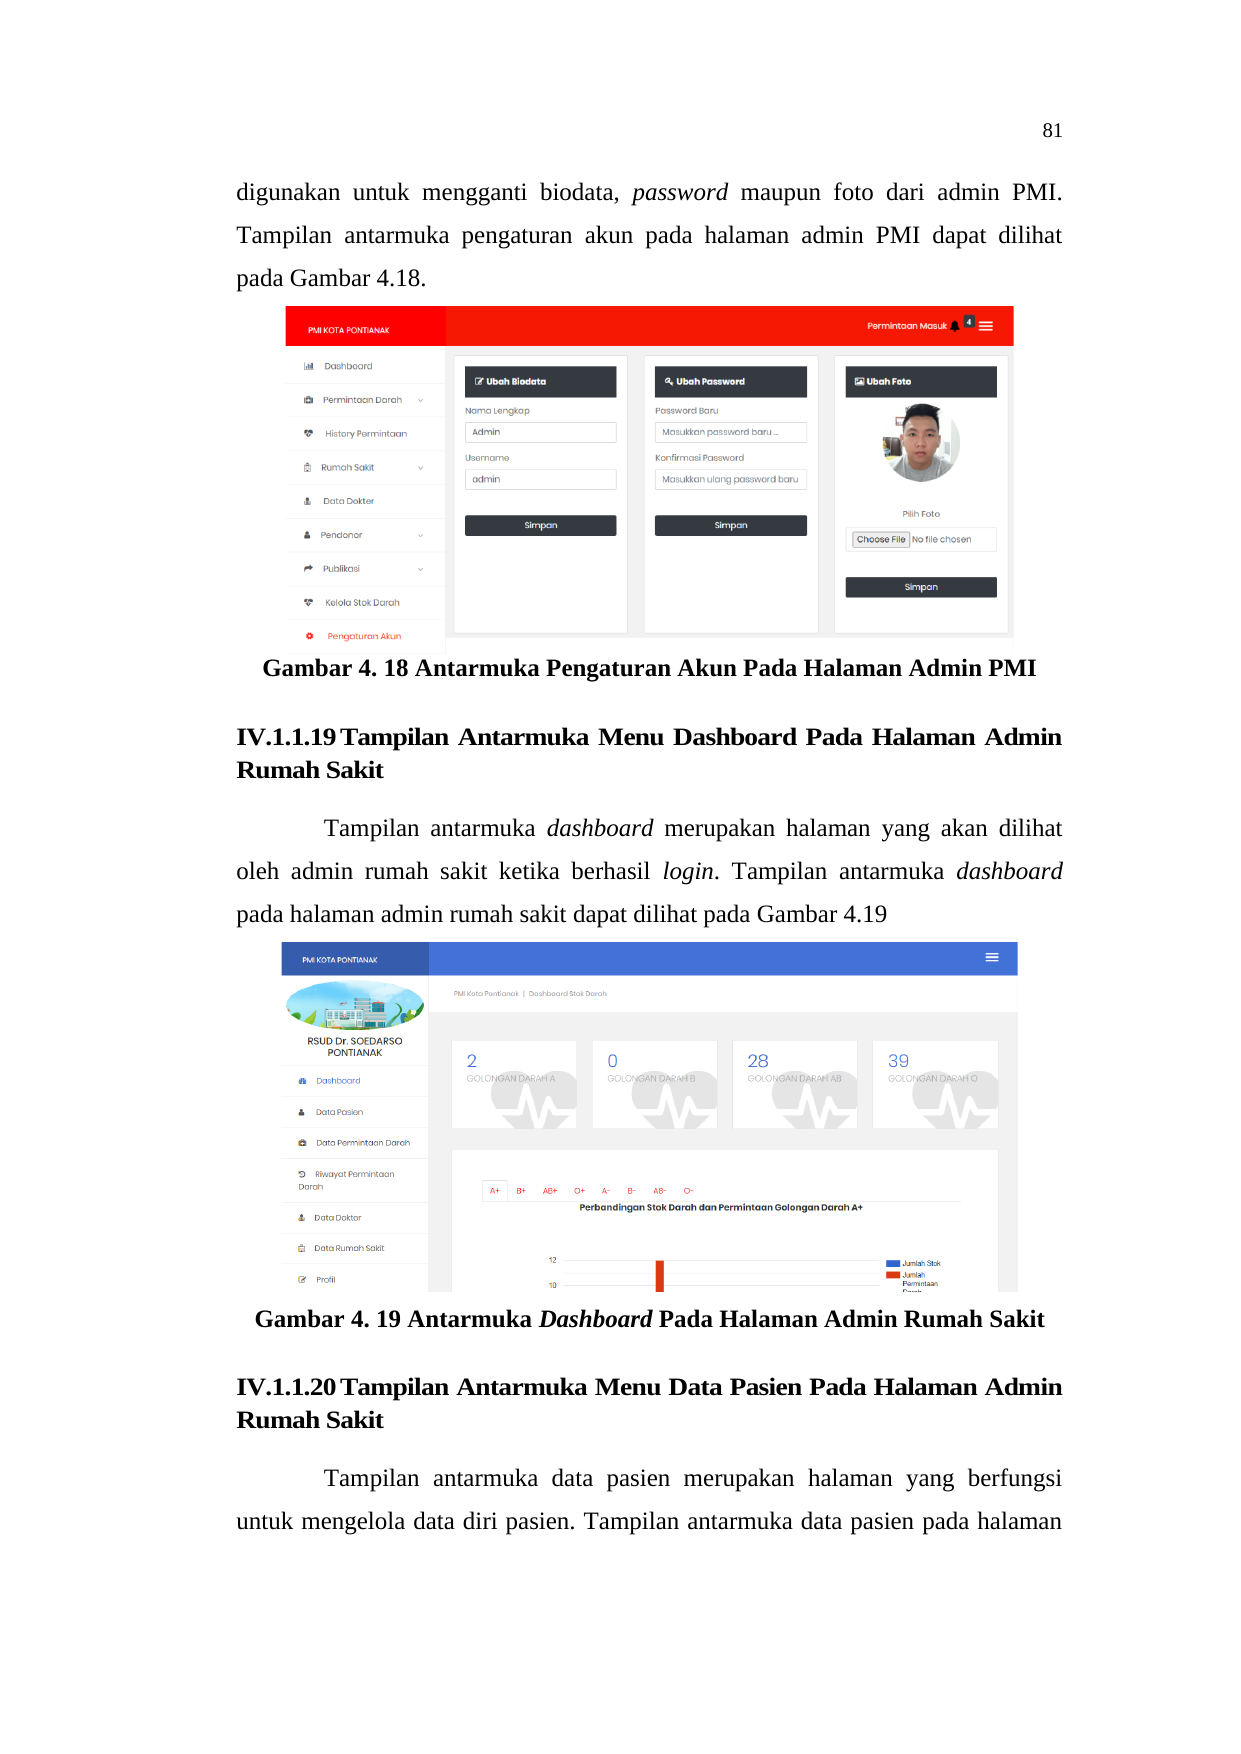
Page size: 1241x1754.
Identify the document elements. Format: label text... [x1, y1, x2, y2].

text Tampilan antarmuka dashboard merupakan halaman yang akan dilihat oleh admin rumah sakit ketika berhasil login. Tampilan antarmuka dashboard pada halaman admin rumah sakit dapat dilihat pada Gambar 4.19 [236, 813, 1063, 928]
text Gambar 4. 18 Antarmuka Pengaturan Akun Pada Halaman Admin PMI [236, 653, 1063, 682]
picture [281, 942, 1018, 1292]
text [236, 1463, 1063, 1535]
picture [285, 306, 1014, 654]
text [236, 177, 1063, 292]
subtitle Tampilan Antarmuka Menu Dashboard Pada Halaman Admin Rumah Sakit [236, 722, 1063, 783]
text Gambar 4. 19 Antarmuka Dashboard Pada Halaman Admin Rumah Sakit [236, 1304, 1063, 1332]
subtitle Tampilan Antarmuka Menu Data Pasien Pada Halaman Admin Rumah Sakit [236, 1372, 1063, 1434]
